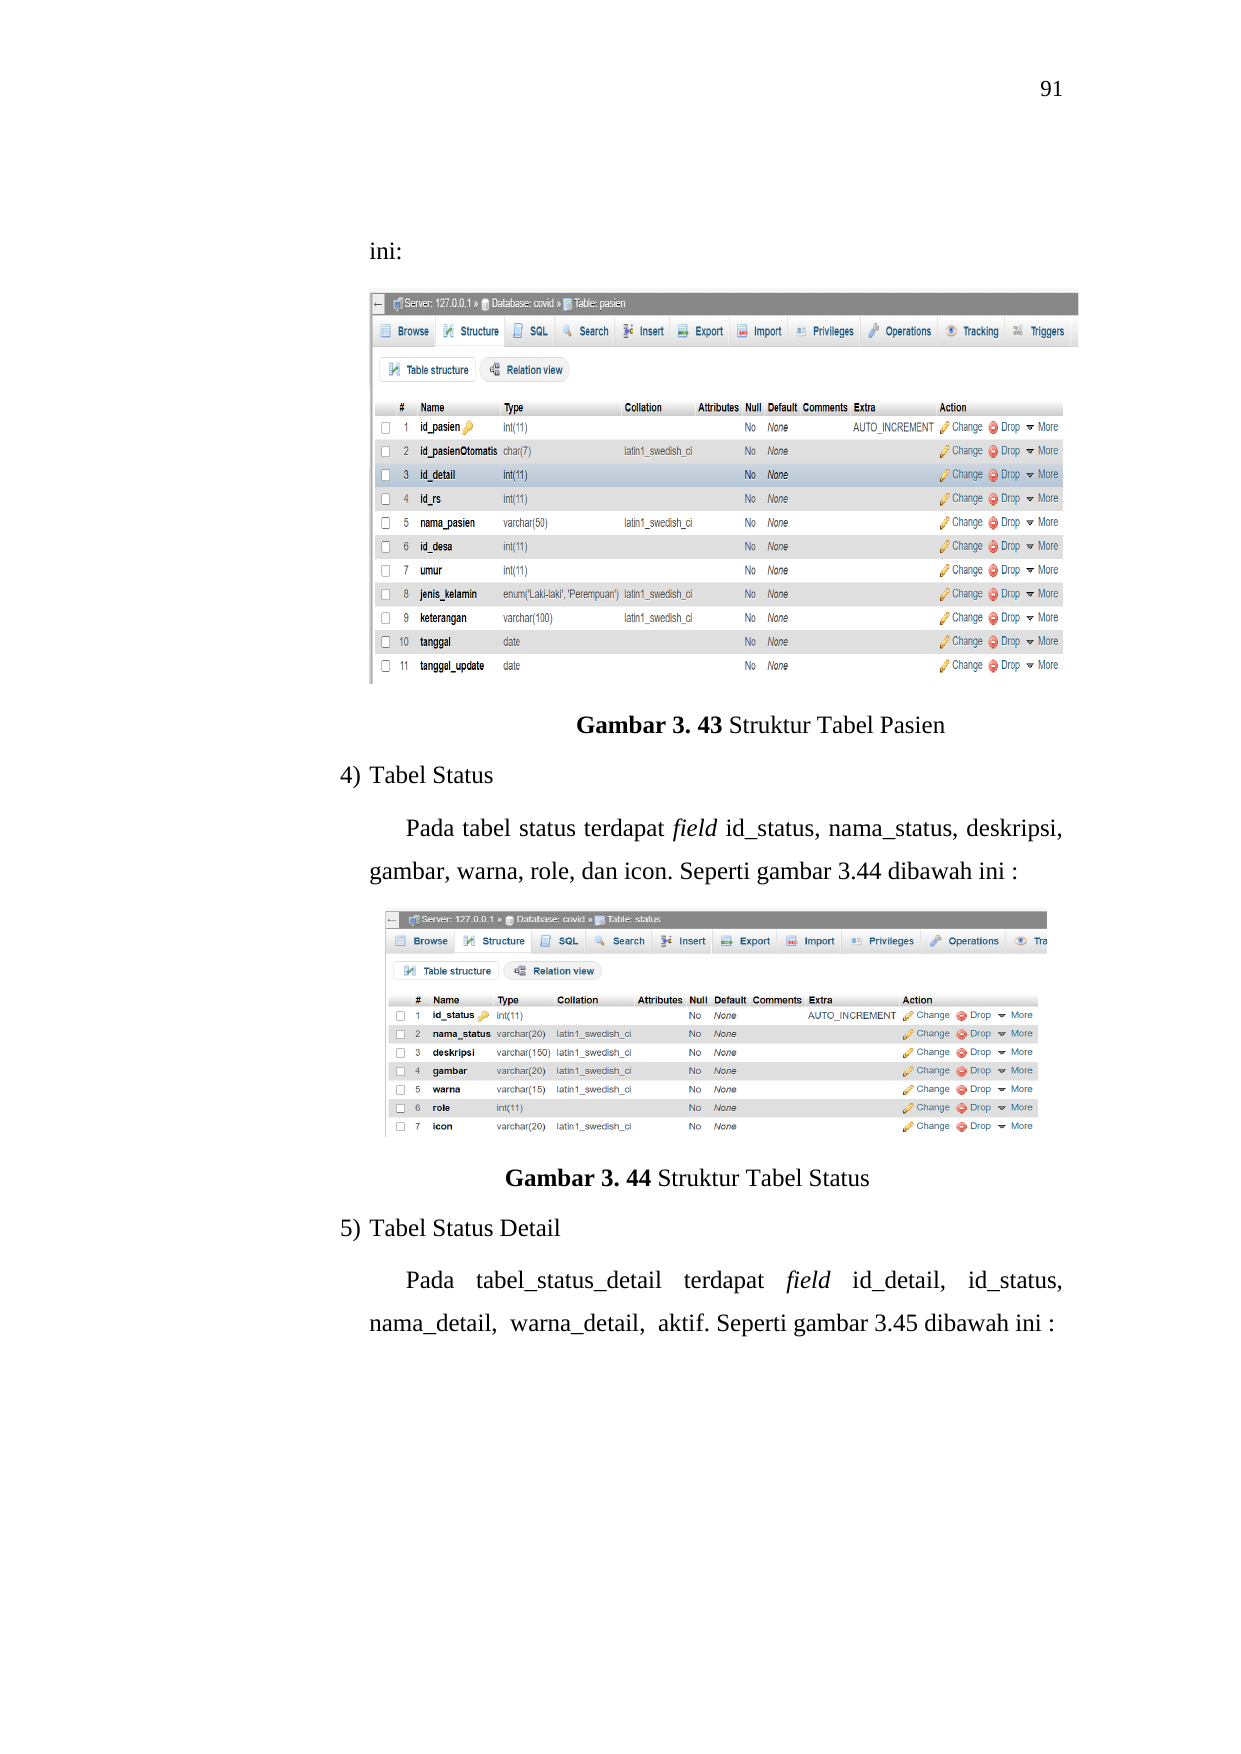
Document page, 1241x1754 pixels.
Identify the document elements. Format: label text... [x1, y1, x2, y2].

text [369, 236, 1063, 265]
text Pada tabel_status_detail terdapat field id_detail, id_status, nama_detail, warna_detail, aktif. Seperti gambar 3.45 dibawah ini : [369, 1265, 1063, 1337]
text Gambar 3. 44 Struktur Tabel Status [236, 1163, 1063, 1192]
list Tabel Status Detail [340, 1213, 1063, 1241]
text Pada tabel status terdapat field id_status, nama_status, deskripsi, gambar, warna, role, dan icon. Seperti gambar 3.44 dibawah ini : [369, 813, 1063, 884]
list Tabel Status [340, 760, 1063, 789]
picture [369, 288, 1079, 684]
picture [385, 908, 1047, 1137]
